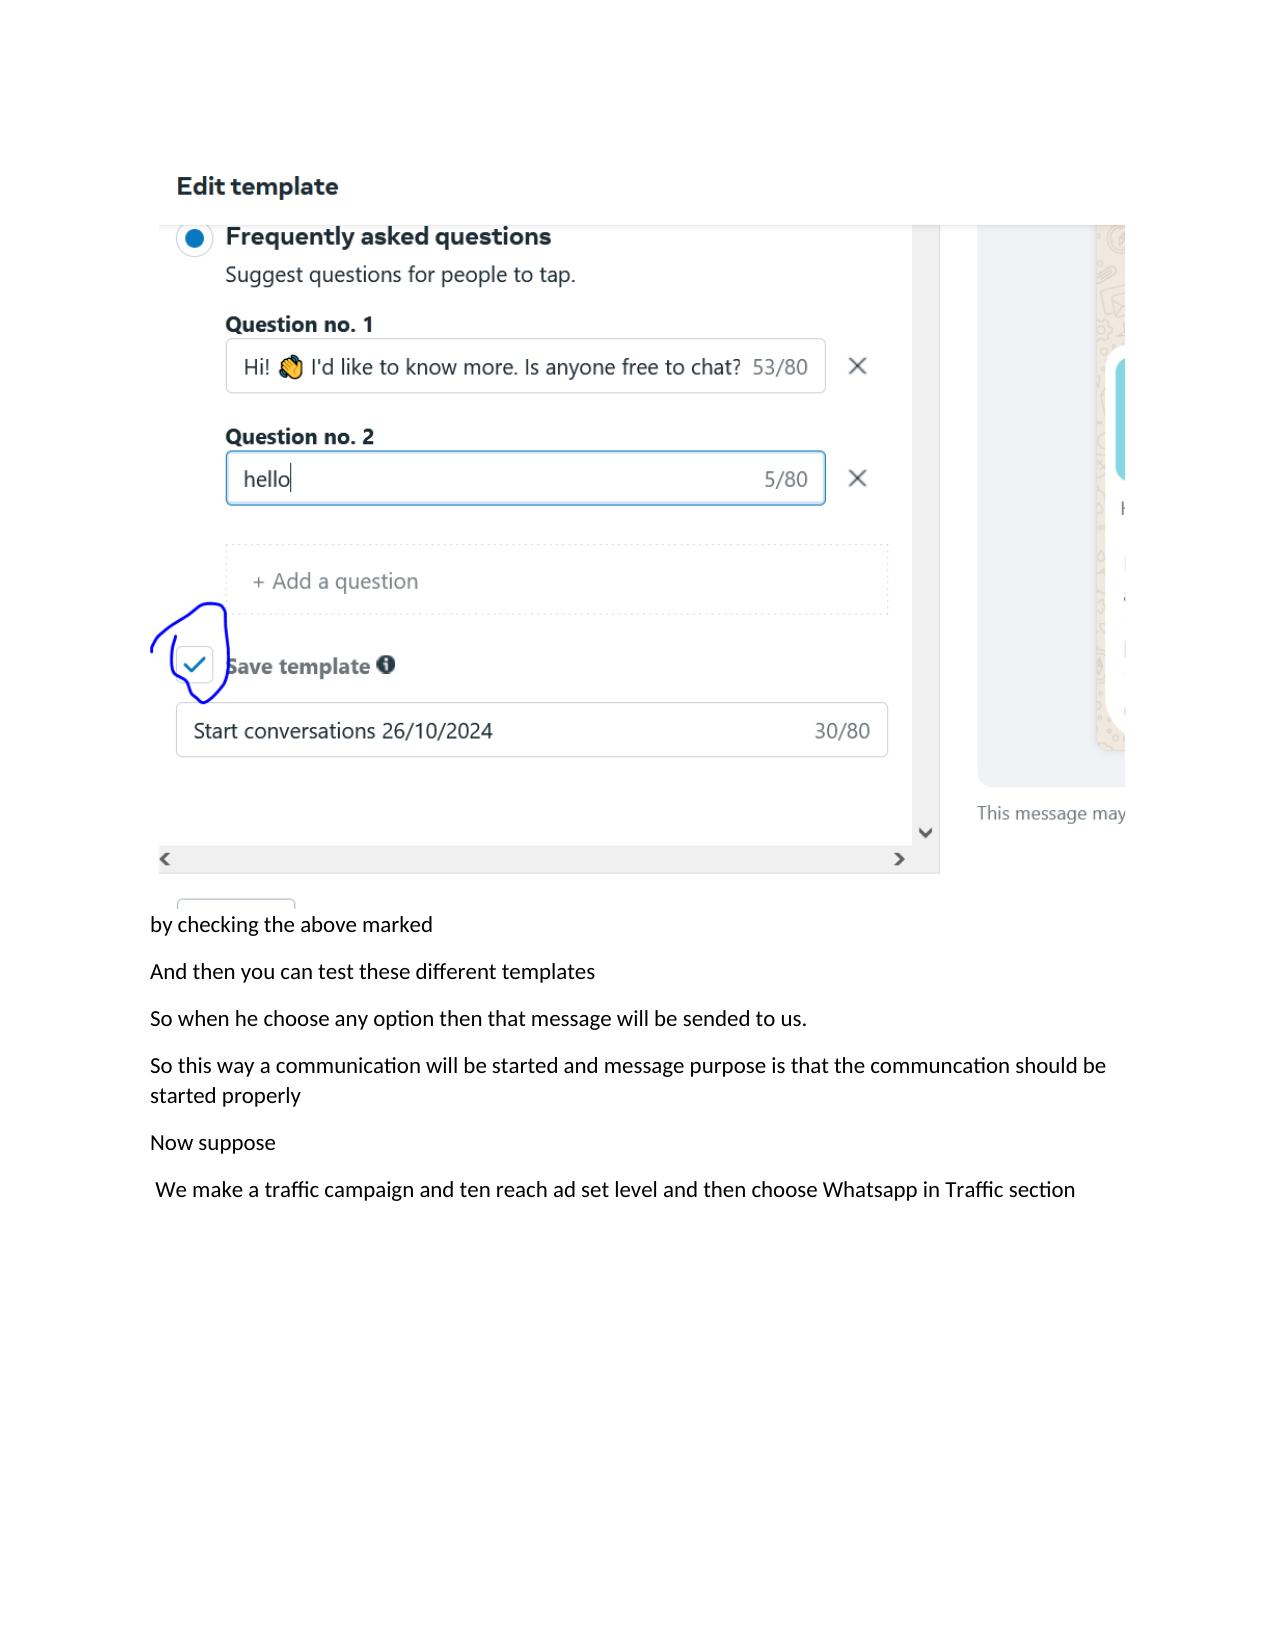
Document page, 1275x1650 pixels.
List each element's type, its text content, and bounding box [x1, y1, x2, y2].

text So this way a communication will be started and message purpose is that the communcation should be started properly [150, 1051, 1125, 1109]
picture [150, 150, 1125, 909]
text Now suppose [150, 1128, 1125, 1156]
text by checking the above marked [150, 909, 1125, 938]
text And then you can test these different templates [150, 957, 1125, 985]
text We make a traffic campaign and ten reach ad set level and then choose Whatsapp in Traffic section [150, 1175, 1125, 1203]
text So when he choose any option then that message will be sended to us. [150, 1004, 1125, 1032]
